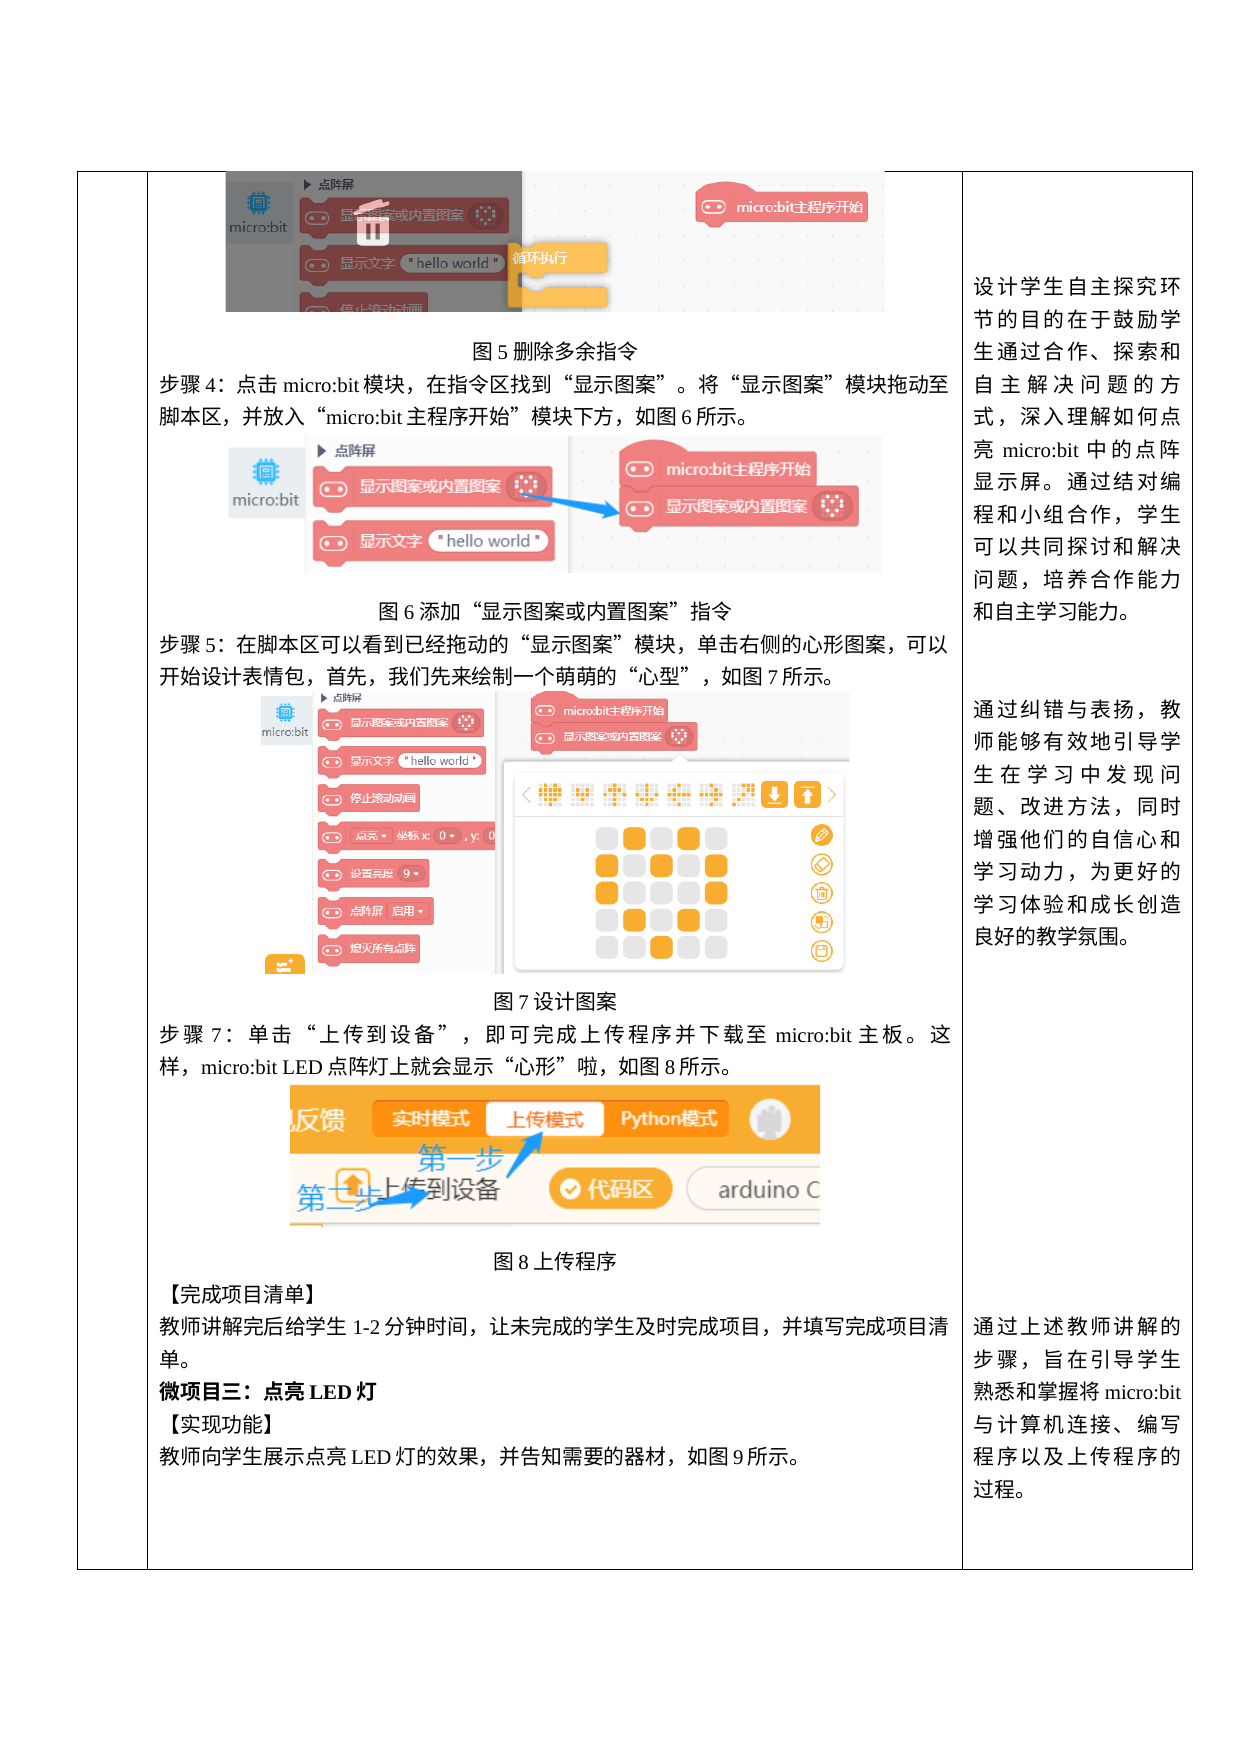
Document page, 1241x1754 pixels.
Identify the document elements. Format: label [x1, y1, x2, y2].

table_cell [963, 172, 1192, 1569]
picture [228, 436, 882, 573]
picture [290, 1081, 821, 1227]
picture [225, 171, 885, 312]
table_cell [148, 172, 962, 1569]
picture [260, 691, 850, 974]
